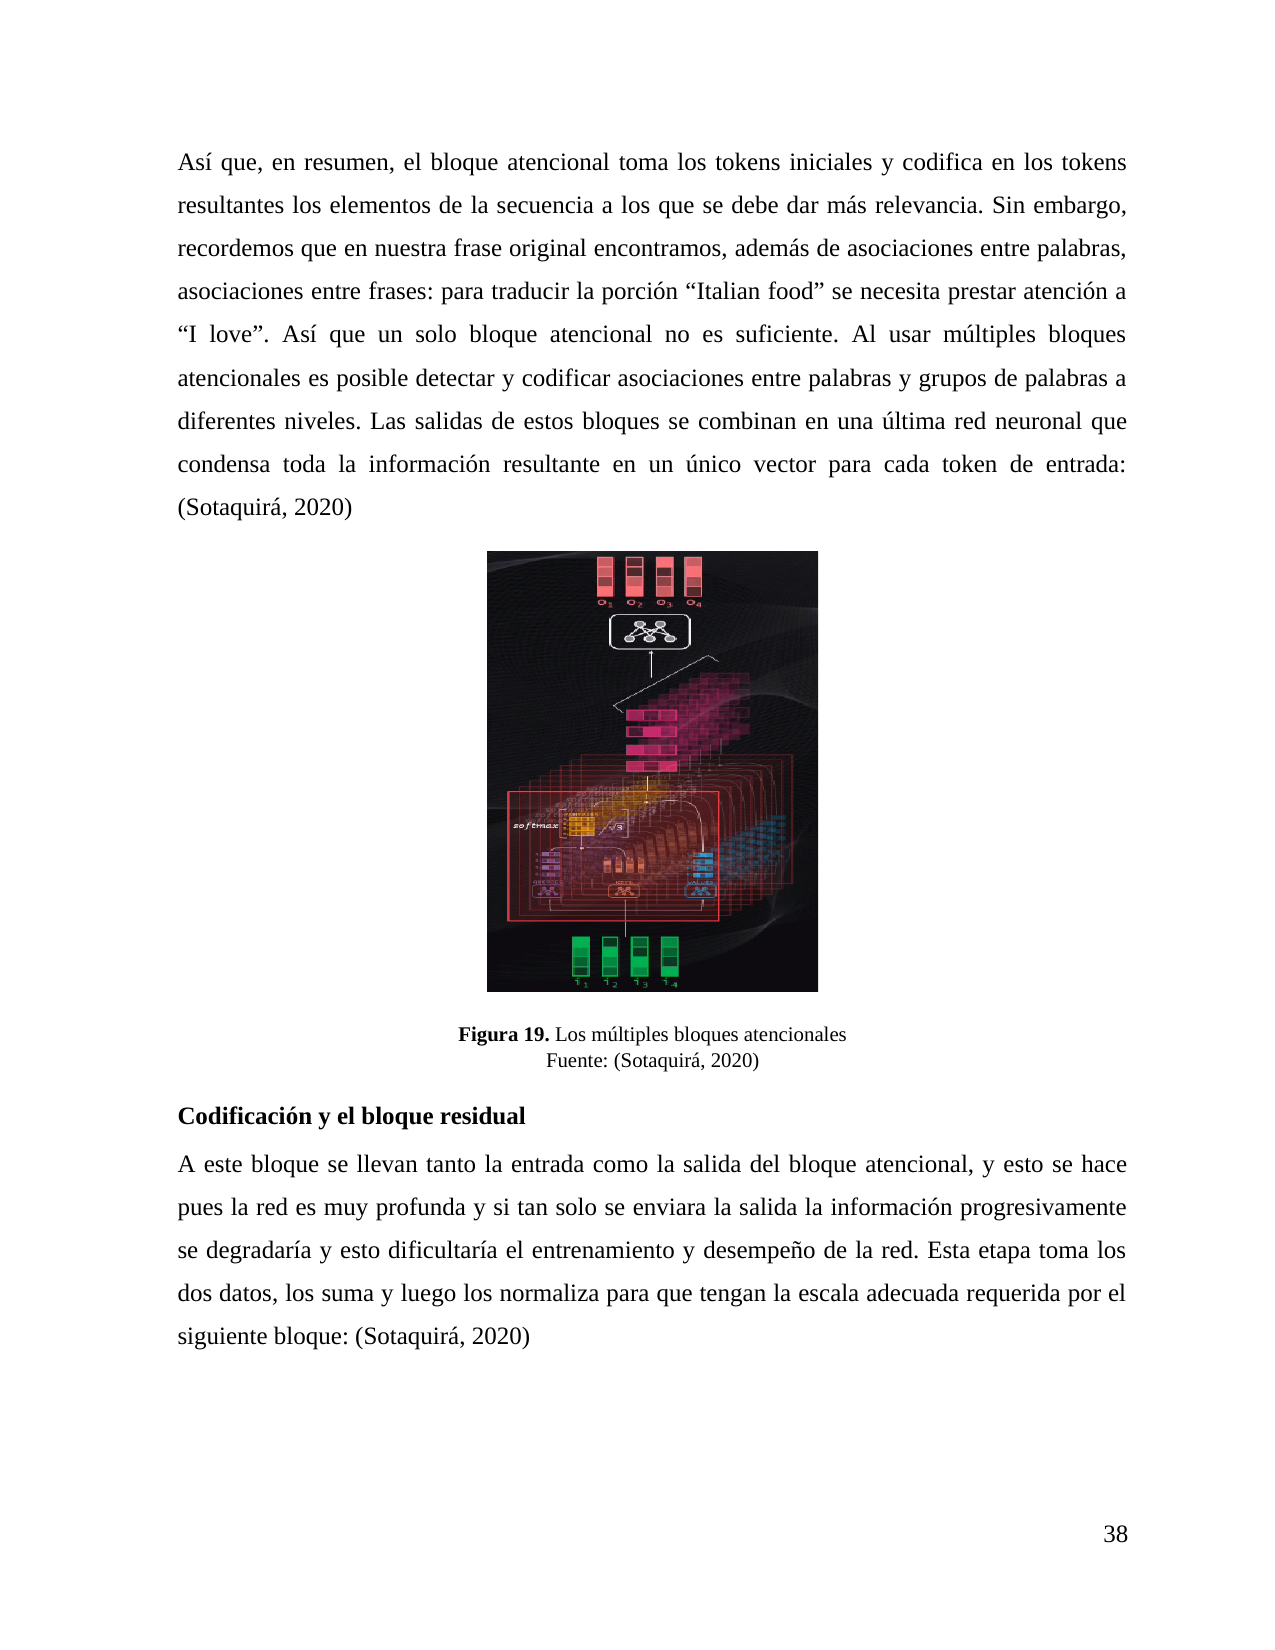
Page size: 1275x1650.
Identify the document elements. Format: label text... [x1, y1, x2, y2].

subtitle Codificación y el bloque residual [177, 1101, 1128, 1130]
text Así que, en resumen, el bloque atencional toma los tokens iniciales y codifica en los tokens resultantes los elementos de la secuencia a los que se debe dar más relevancia. Sin embargo, recordemos que en nuestra frase original encontramos, además de asociaciones entre palabras, asociaciones entre frases: para traducir la porción “Italian food” se necesita prestar atención a “I love”. Así que un solo bloque atencional no es suficiente. Al usar múltiples bloques atencionales es posible detectar y codificar asociaciones entre palabras y grupos de palabras a diferentes niveles. Las salidas de estos bloques se combinan en una última red neuronal que condensa toda la información resultante en un único vector para cada token de entrada: [177, 147, 1128, 521]
text Figura 19. Los múltiples bloques atencionales [177, 1022, 1128, 1046]
picture [487, 551, 819, 992]
text A este bloque se llevan tanto la entrada como la salida del bloque atencional, y esto se hace pues la red es muy profunda y si tan solo se enviara la salida la información progresivamente se degradaría y esto dificultaría el entrenamiento y desempeño de la red. Esta etapa toma los dos datos, los suma y luego los normaliza para que tengan la escala adecuada requerida por el siguiente bloque: [177, 1149, 1128, 1350]
list Fuente: [177, 1048, 1128, 1072]
